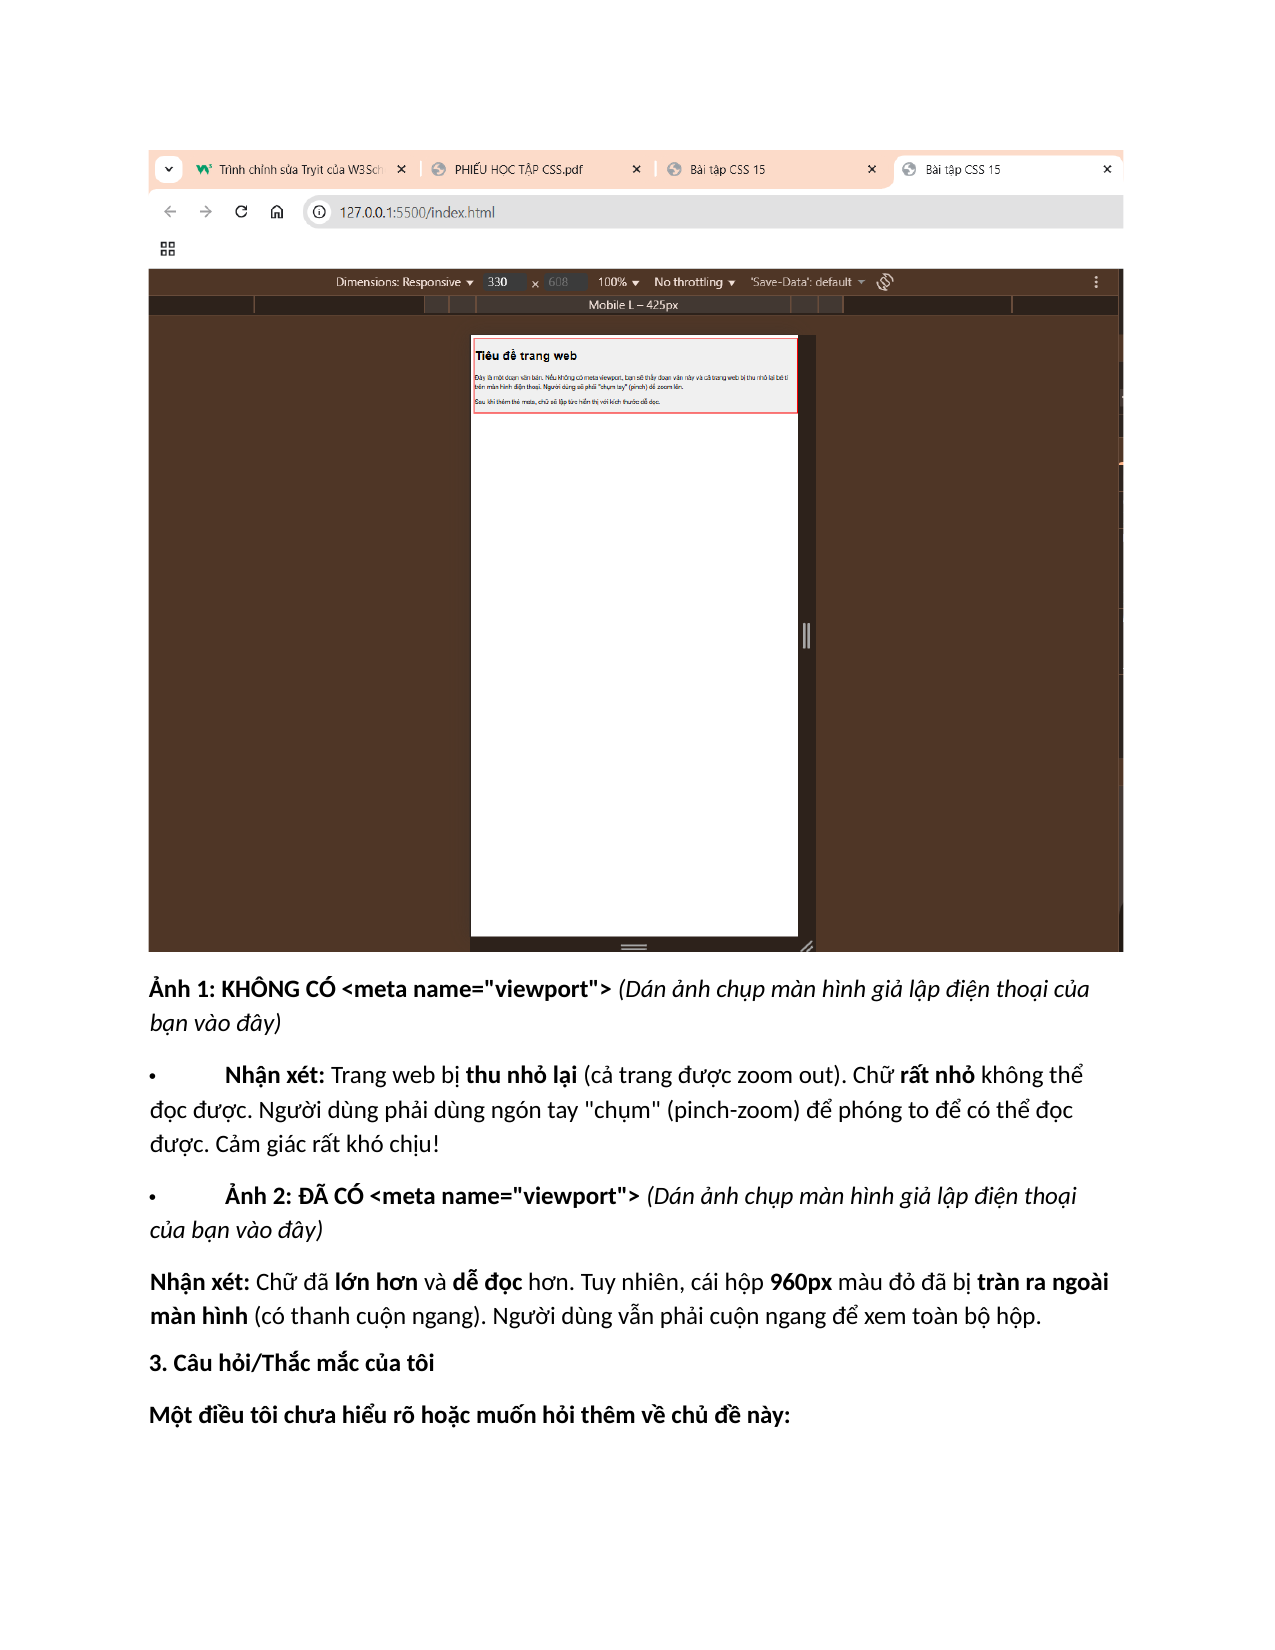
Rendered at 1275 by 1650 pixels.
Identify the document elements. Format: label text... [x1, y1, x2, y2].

text 3. Câu hỏi/Thắc mắc của tôi [148, 1347, 1125, 1377]
list Ảnh 2: ĐÃ CÓ <meta name="viewport"> (Dán ảnh chụp màn hình giả lập điện thoại của bạn vào đây) [148, 1180, 1120, 1245]
picture [148, 150, 1124, 952]
text Một điều tôi chưa hiểu rõ hoặc muốn hỏi thêm về chủ đề này: [148, 1399, 1125, 1429]
text Ảnh 1: KHÔNG CÓ <meta name="viewport"> (Dán ảnh chụp màn hình giả lập điện thoại của bạn vào đây) [148, 973, 1120, 1038]
text Nhận xét: Chữ đã lớn hơn và dễ đọc hơn. Tuy nhiên, cái hộp 960px màu đỏ đã bị tràn ra ngoài màn hình (có thanh cuộn ngang). Người dùng vẫn phải cuộn ngang để xem toàn bộ hộp. [150, 1266, 1120, 1331]
list Nhận xét: Trang web bị thu nhỏ lại (cả trang được zoom out). Chữ rất nhỏ không thể đọc được. Người dùng phải dùng ngón tay "chụm" (pinch-zoom) để phóng to để có thể đọc được. Cảm giác rất khó chịu! [148, 1060, 1120, 1158]
